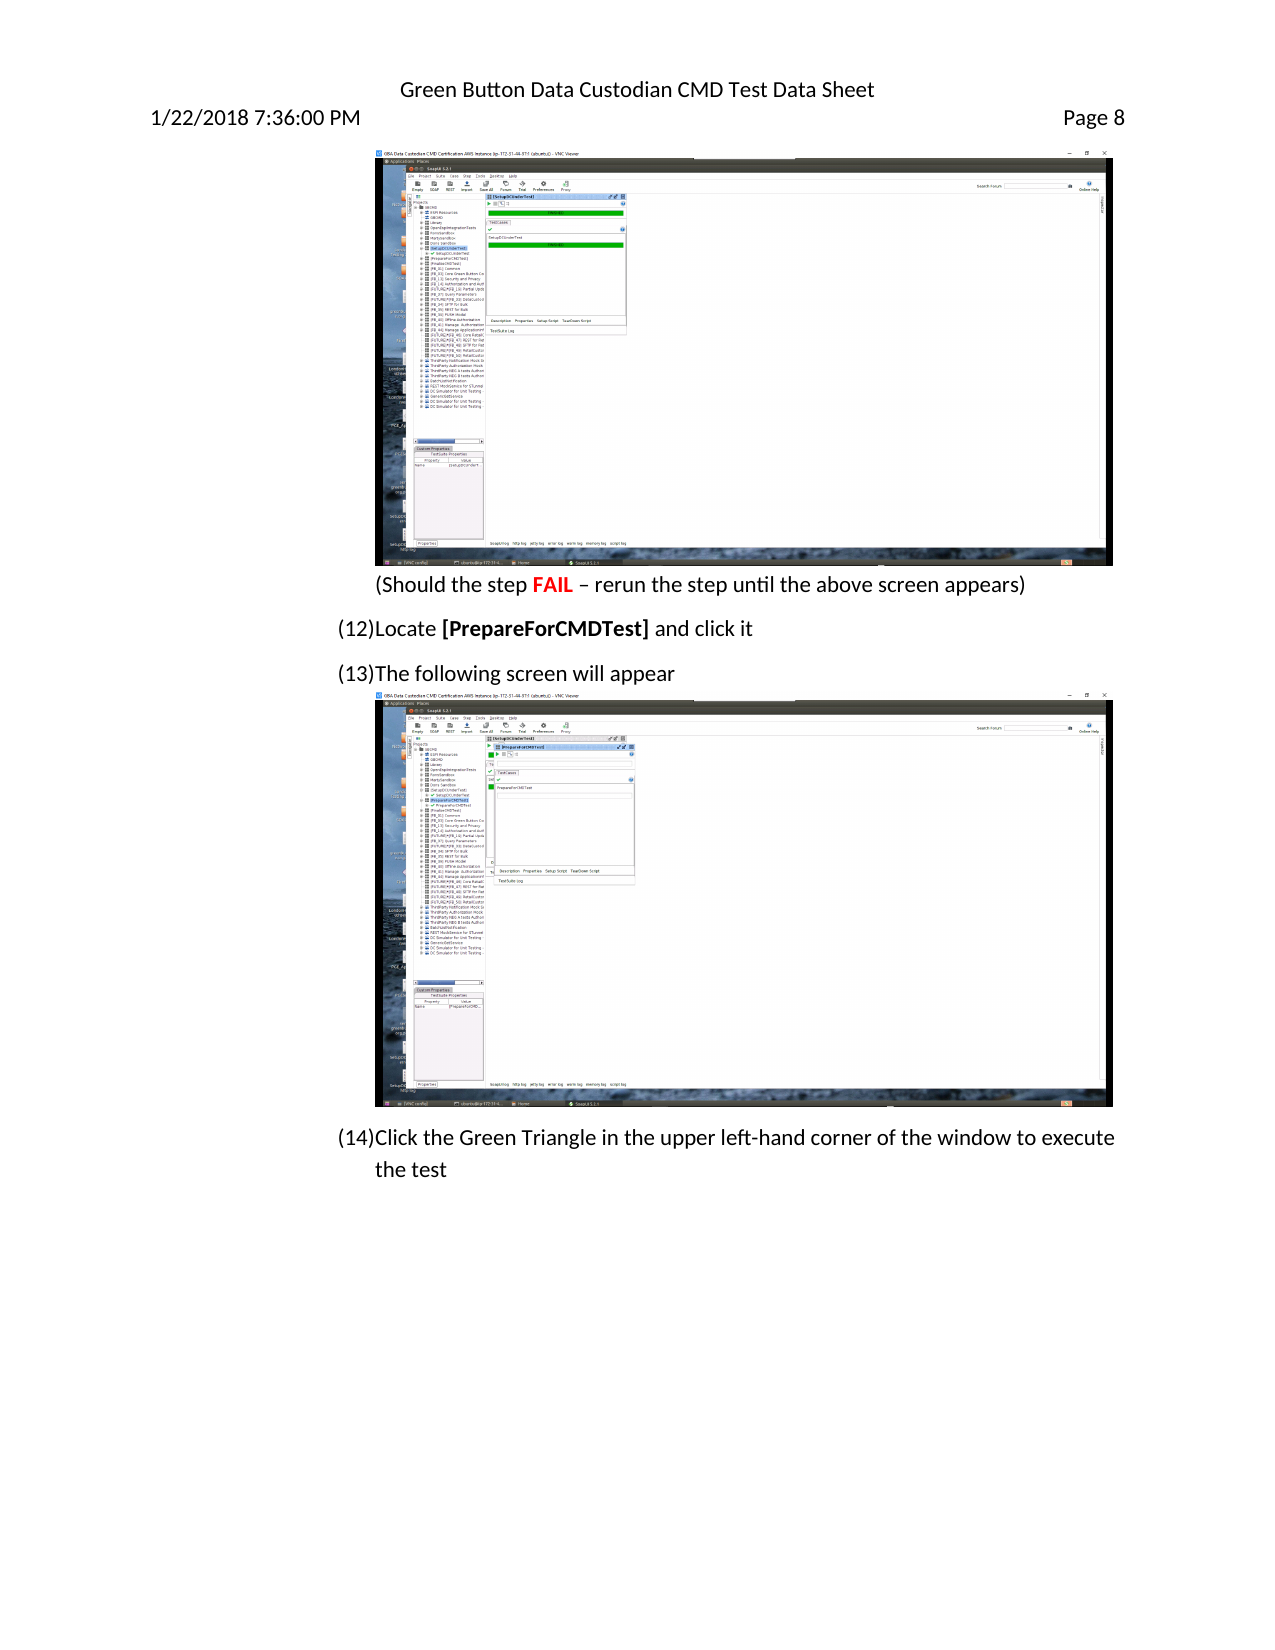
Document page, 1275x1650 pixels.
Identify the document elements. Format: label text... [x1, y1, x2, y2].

picture [375, 150, 1113, 566]
picture [375, 691, 1113, 1107]
list Locate [PrepareForCMDTest] and click it [337, 614, 1125, 642]
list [337, 150, 1125, 598]
list Click the Green Triangle in the upper left-hand corner of the window to execute the test [337, 1123, 1125, 1184]
